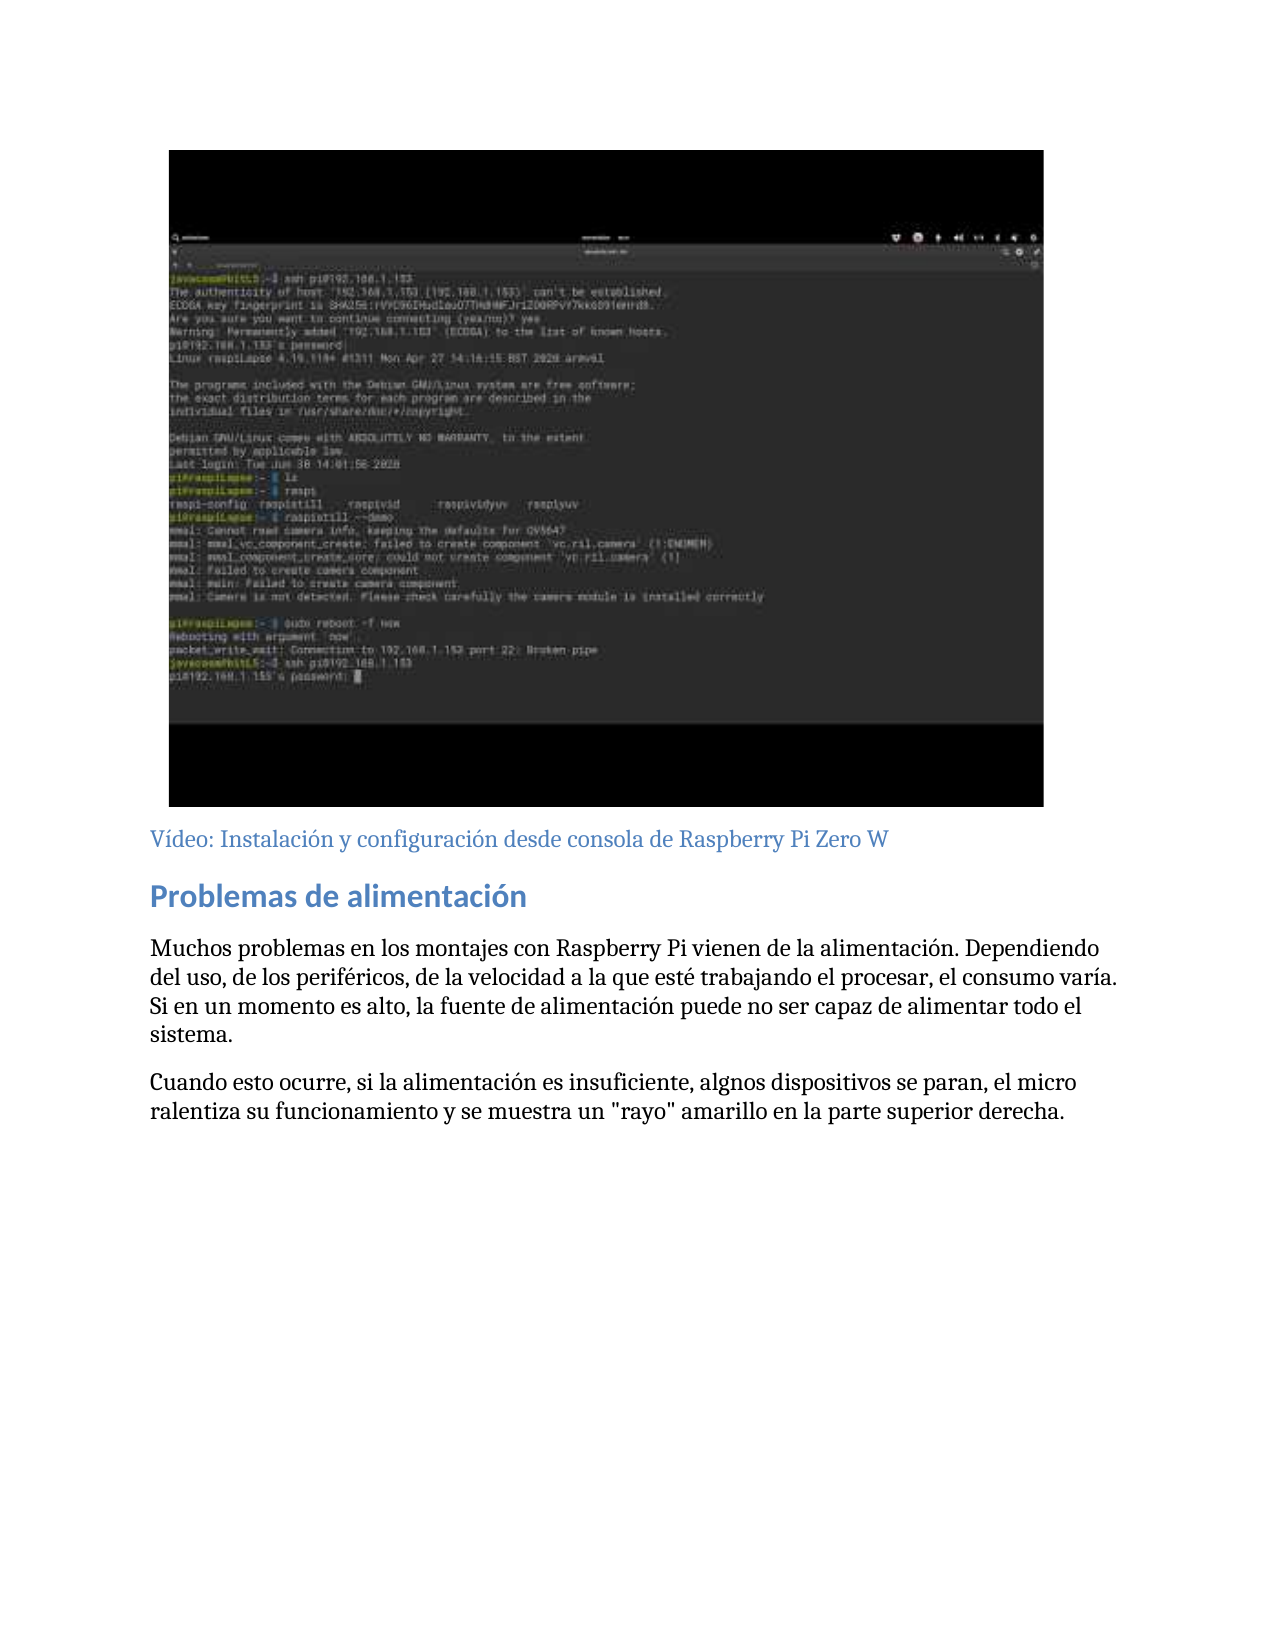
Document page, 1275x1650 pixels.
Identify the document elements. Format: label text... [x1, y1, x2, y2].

picture [168, 150, 1044, 807]
text Muchos problemas en los montajes con Raspberry Pi vienen de la alimentación. Dependiendo del uso, de los periféricos, de la velocidad a la que esté trabajando el procesar, el consumo varía. Si en un momento es alto, la fuente de alimentación puede no ser capaz de alimentar todo el sistema. [150, 934, 1125, 1049]
text Cuando esto ocurre, si la alimentación es insuficiente, algnos dispositivos se paran, el micro ralentiza su funcionamiento y se muestra un "rayo" amarillo en la parte superior derecha. [150, 1068, 1125, 1125]
text Vídeo: Instalación y configuración desde consola de Raspberry Pi Zero W [150, 825, 1125, 854]
subtitle Problemas de alimentación [150, 874, 1125, 915]
